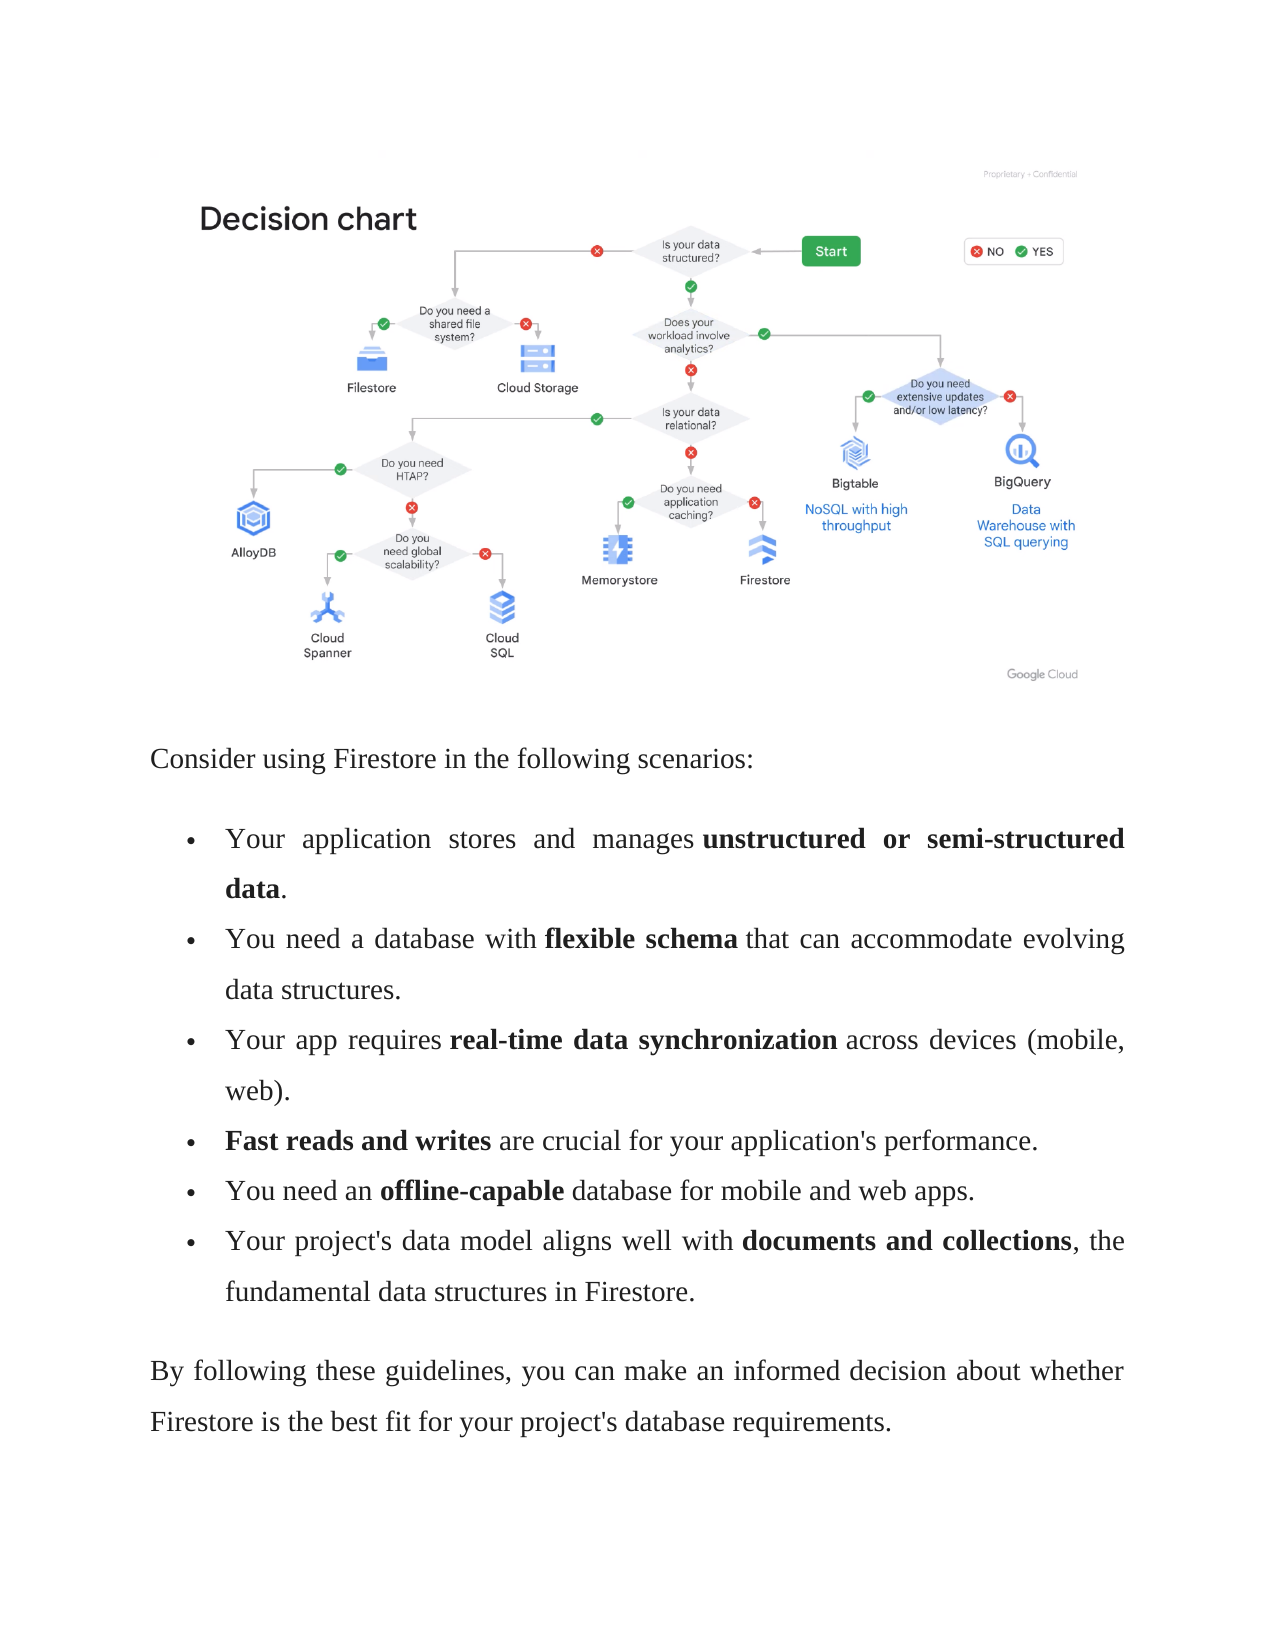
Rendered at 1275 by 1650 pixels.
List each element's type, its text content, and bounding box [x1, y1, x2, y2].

list You need a database with flexible schema that can accommodate evolving data structures. [187, 922, 1125, 1006]
text Consider using Firestore in the following scenarios: [150, 742, 1125, 775]
list Your app requires real-time data synchronization across devices (mobile, web). [187, 1022, 1125, 1106]
list Fast reads and writes are crucial for your application's performance. [187, 1123, 1125, 1156]
list Your project's data model aligns well with documents and collections, the fundamental data structures in Firestore. [187, 1223, 1125, 1307]
list You need an offline-capable database for mobile and web apps. [187, 1173, 1125, 1207]
picture [150, 150, 1125, 699]
list Your application stores and manages unstructured or semi-structured data. [187, 821, 1125, 905]
text By following these guidelines, you can make an informed decision about whether Firestore is the best fit for your project's database requirements. [150, 1353, 1125, 1437]
